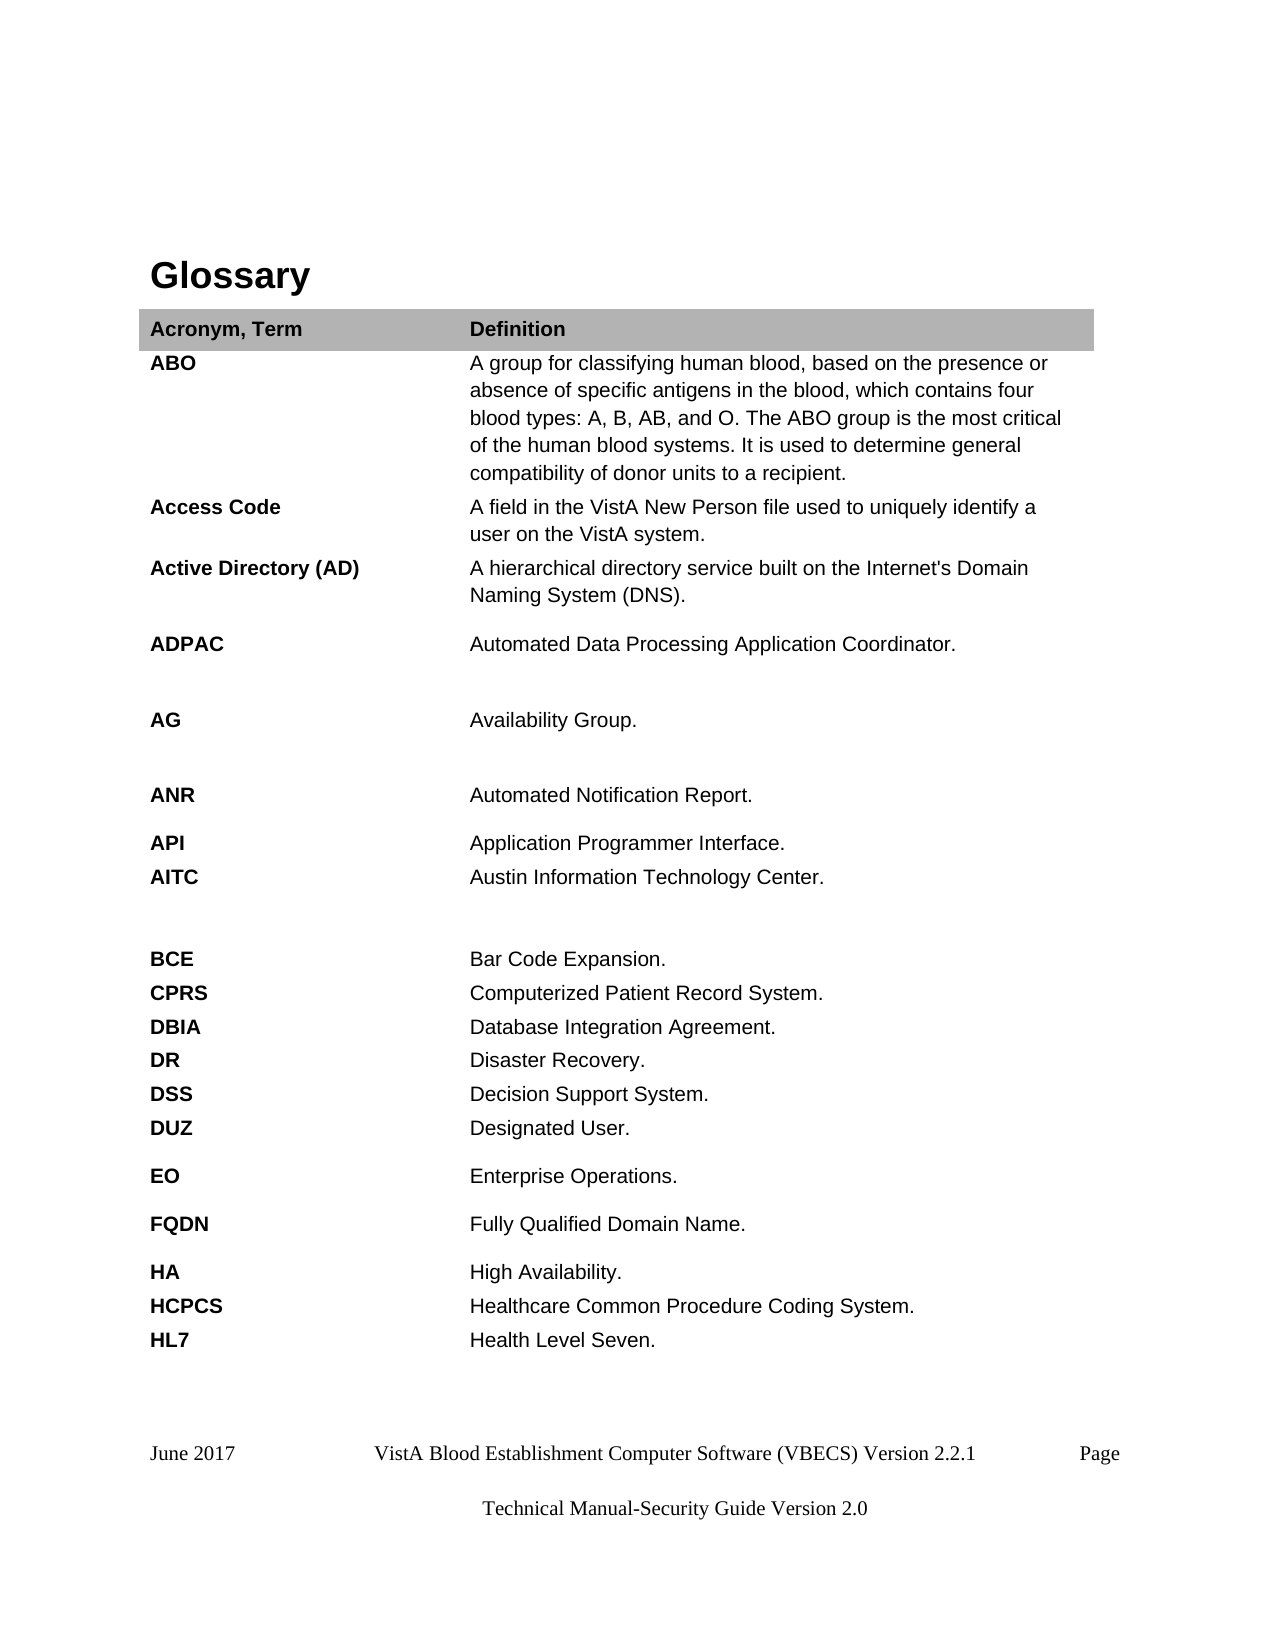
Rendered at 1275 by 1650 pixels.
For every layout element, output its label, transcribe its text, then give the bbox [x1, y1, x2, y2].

table_cell Decision Support System. [458, 1082, 1094, 1116]
table_cell HL7 [139, 1328, 458, 1361]
table_header Acronym, Term [139, 309, 458, 351]
table_cell Disaster Recovery. [458, 1048, 1094, 1082]
table_cell Computerized Patient Record System. [458, 981, 1094, 1014]
table_cell AG [139, 708, 458, 783]
table_cell HA [139, 1260, 458, 1294]
table_cell Enterprise Operations. [458, 1164, 1094, 1212]
table_cell A hierarchical directory service built on the Internet's Domain Naming System (DNS). [458, 556, 1094, 632]
table_cell Bar Code Expansion. [458, 947, 1094, 981]
table_cell Automated Notification Report. [458, 783, 1094, 831]
subtitle Glossary [150, 253, 1125, 296]
table_cell HCPCS [139, 1294, 458, 1327]
table_cell Database Integration Agreement. [458, 1015, 1094, 1048]
table_cell ABO [139, 351, 458, 494]
table_cell DR [139, 1048, 458, 1082]
table_cell Health Level Seven. [458, 1328, 1094, 1361]
table_cell Automated Data Processing Application Coordinator. [458, 632, 1094, 707]
table_cell High Availability. [458, 1260, 1094, 1294]
table_cell ANR [139, 783, 458, 831]
table_cell Designated User. [458, 1116, 1094, 1164]
table_cell Healthcare Common Procedure Coding System. [458, 1294, 1094, 1327]
table_cell Austin Information Technology Center. [458, 865, 1094, 947]
table_header Definition [458, 309, 1094, 351]
table_cell BCE [139, 947, 458, 981]
table_cell Application Programmer Interface. [458, 831, 1094, 865]
table_cell Fully Qualified Domain Name. [458, 1212, 1094, 1260]
table_cell ADPAC [139, 632, 458, 707]
table_cell FQDN [139, 1212, 458, 1260]
table_cell EO [139, 1164, 458, 1212]
table_cell Access Code [139, 495, 458, 556]
table_cell DUZ [139, 1116, 458, 1164]
table_cell Availability Group. [458, 708, 1094, 783]
table_cell Active Directory (AD) [139, 556, 458, 632]
table_cell DBIA [139, 1015, 458, 1048]
table_cell CPRS [139, 981, 458, 1014]
table_cell A group for classifying human blood, based on the presence or absence of specific antigens in the blood, which contains four blood types: A, B, AB, and O. The ABO group is the most critical of the human blood systems. It is used to determine general compatibility of donor units to a recipient. [458, 351, 1094, 494]
table_cell A field in the VistA New Person file used to uniquely identify a user on the VistA system. [458, 495, 1094, 556]
table_cell API [139, 831, 458, 865]
table_cell AITC [139, 865, 458, 947]
table_cell DSS [139, 1082, 458, 1116]
